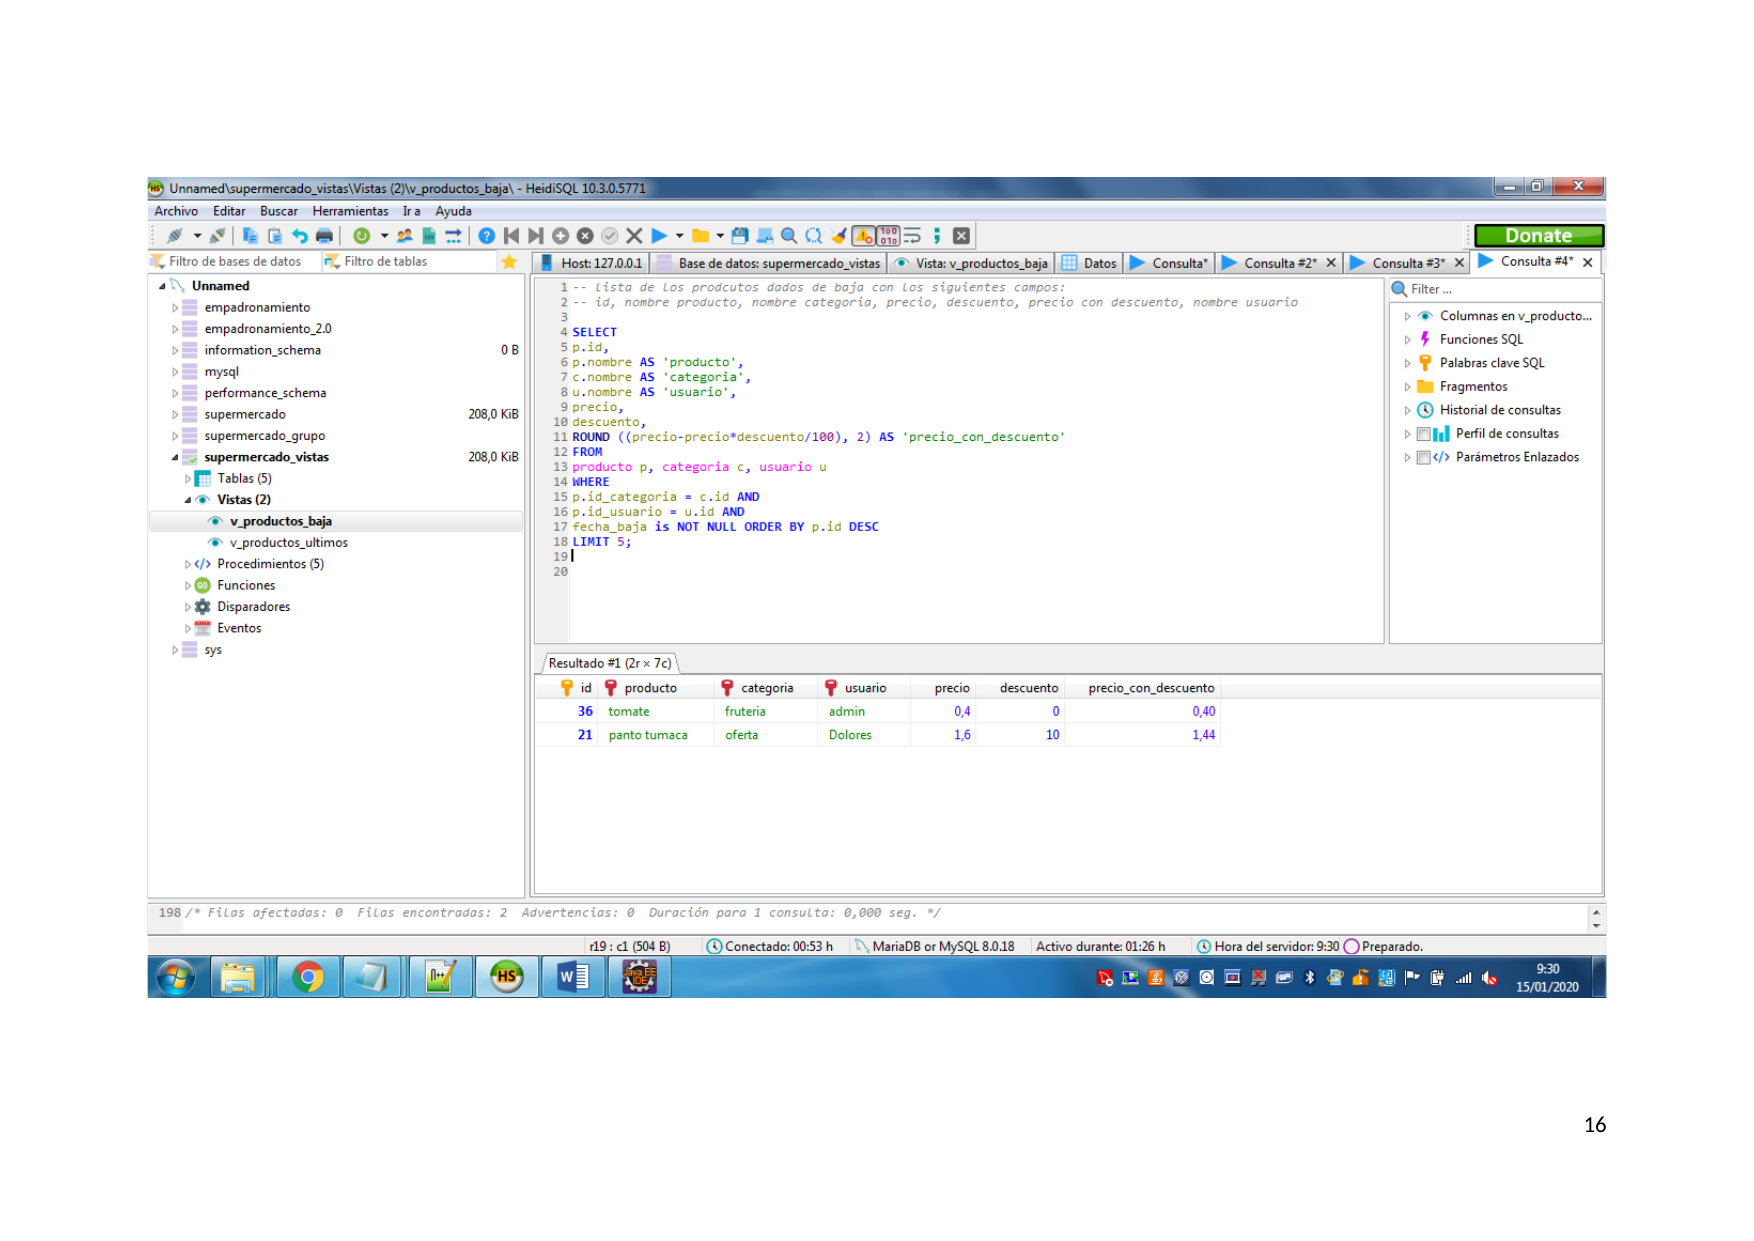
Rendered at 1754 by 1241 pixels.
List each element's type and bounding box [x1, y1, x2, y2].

picture [147, 177, 1607, 998]
